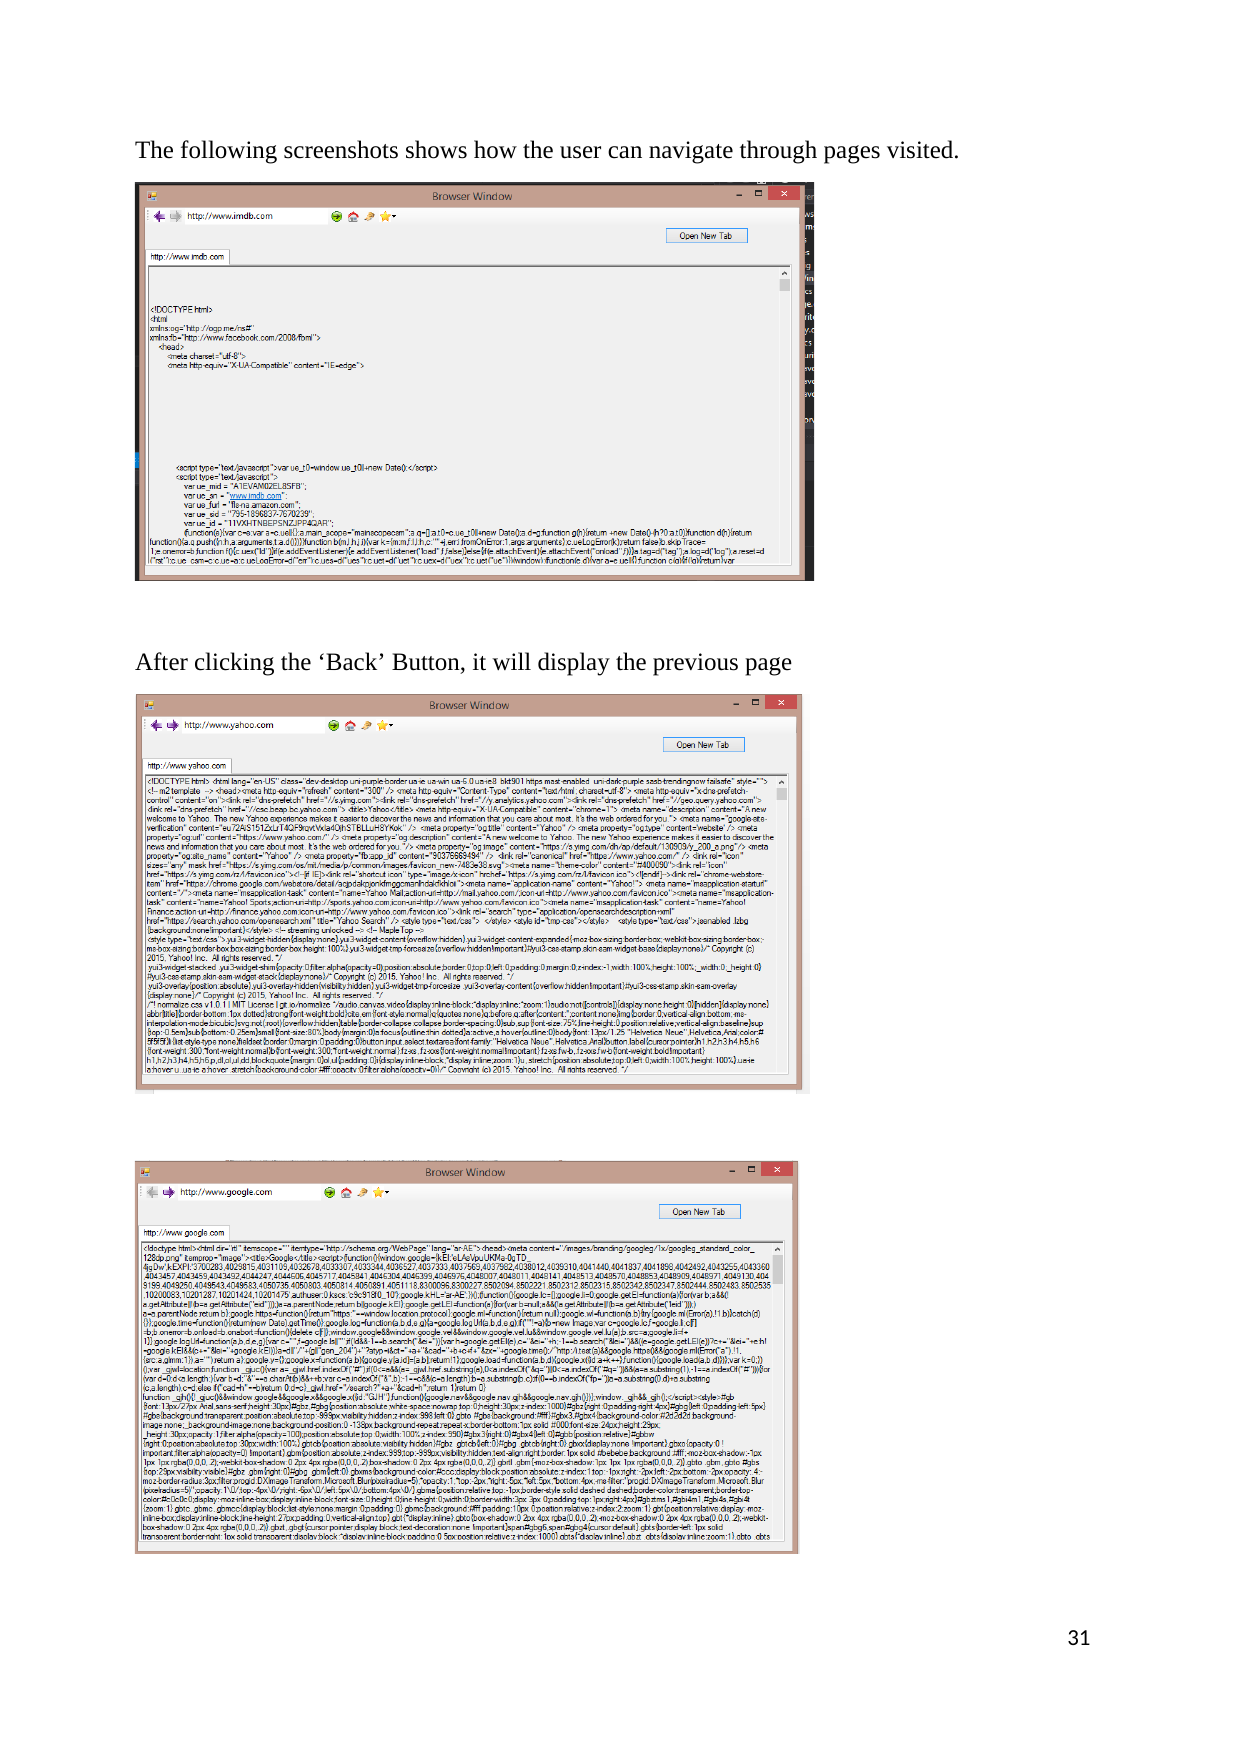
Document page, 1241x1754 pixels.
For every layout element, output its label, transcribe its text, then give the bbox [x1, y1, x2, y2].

text After clicking the ‘Back’ Button, it will display the previous page [135, 647, 1090, 676]
picture [134, 1160, 800, 1554]
picture [134, 182, 815, 581]
text The following screenshots shows how the user can navigate through pages visited. [135, 135, 1090, 164]
picture [134, 694, 810, 1094]
